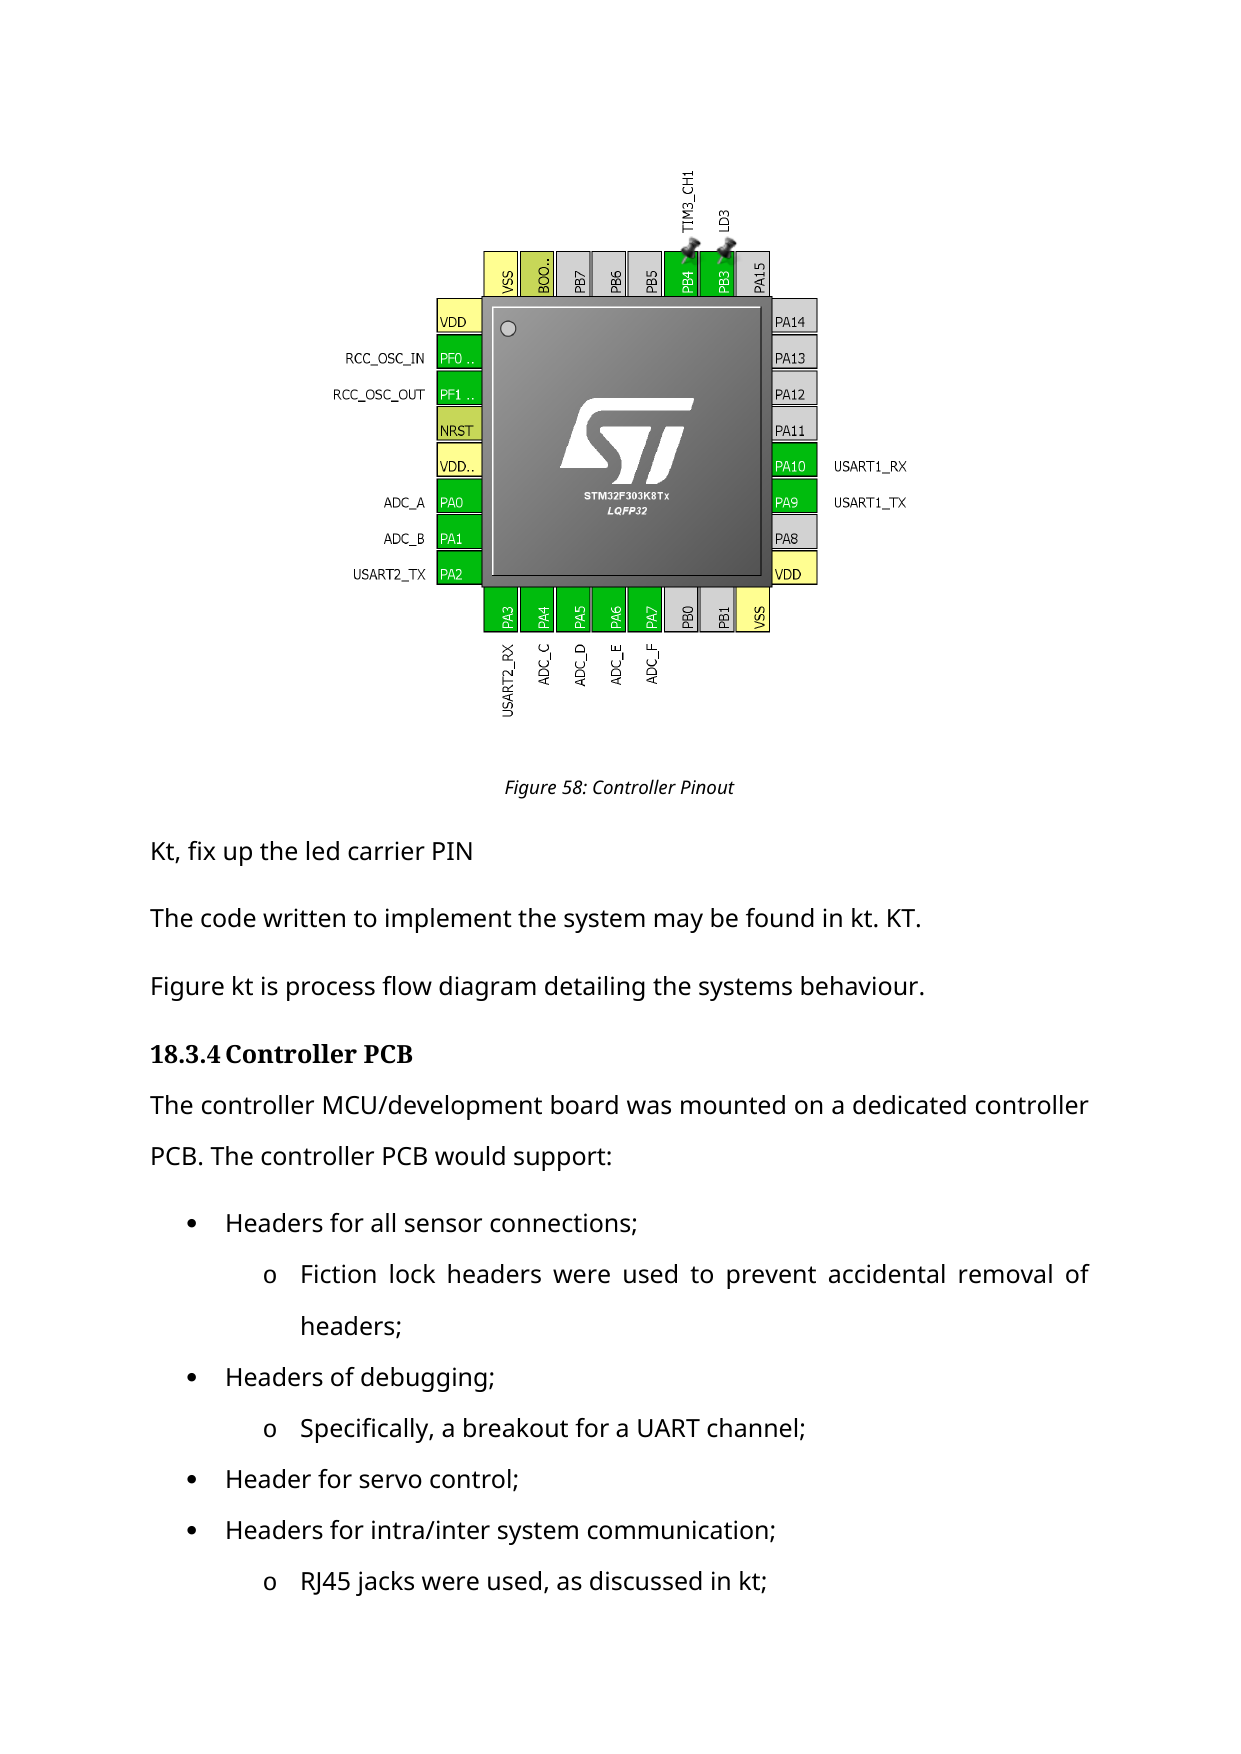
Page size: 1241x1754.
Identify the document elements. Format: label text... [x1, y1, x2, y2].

list Headers of debugging; [187, 1359, 1090, 1393]
list Headers for all sensor connections; [187, 1206, 1090, 1240]
list Header for servo control; [187, 1462, 1090, 1496]
text The code written to implement the system may be found in kt. KT. [150, 901, 1090, 935]
subtitle Controller PCB [150, 1036, 1090, 1070]
text Figure 58: Controller Pinout [150, 774, 1090, 800]
list RJ45 jacks were used, as discussed in kt; [262, 1564, 1090, 1598]
text The controller MCU/development board was mounted on a dedicated controller PCB. The controller PCB would support: [150, 1087, 1090, 1172]
list Fiction lock headers were used to prevent accidental removal of headers; [262, 1257, 1090, 1342]
picture [325, 150, 916, 741]
text Kt, fix up the led carrier PIN [150, 833, 1090, 867]
list Specifically, a breakout for a UART channel; [262, 1411, 1090, 1445]
list Headers for intra/inter system communication; [187, 1513, 1090, 1547]
text Figure kt is process flow diagram detailing the systems behaviour. [150, 969, 1090, 1003]
